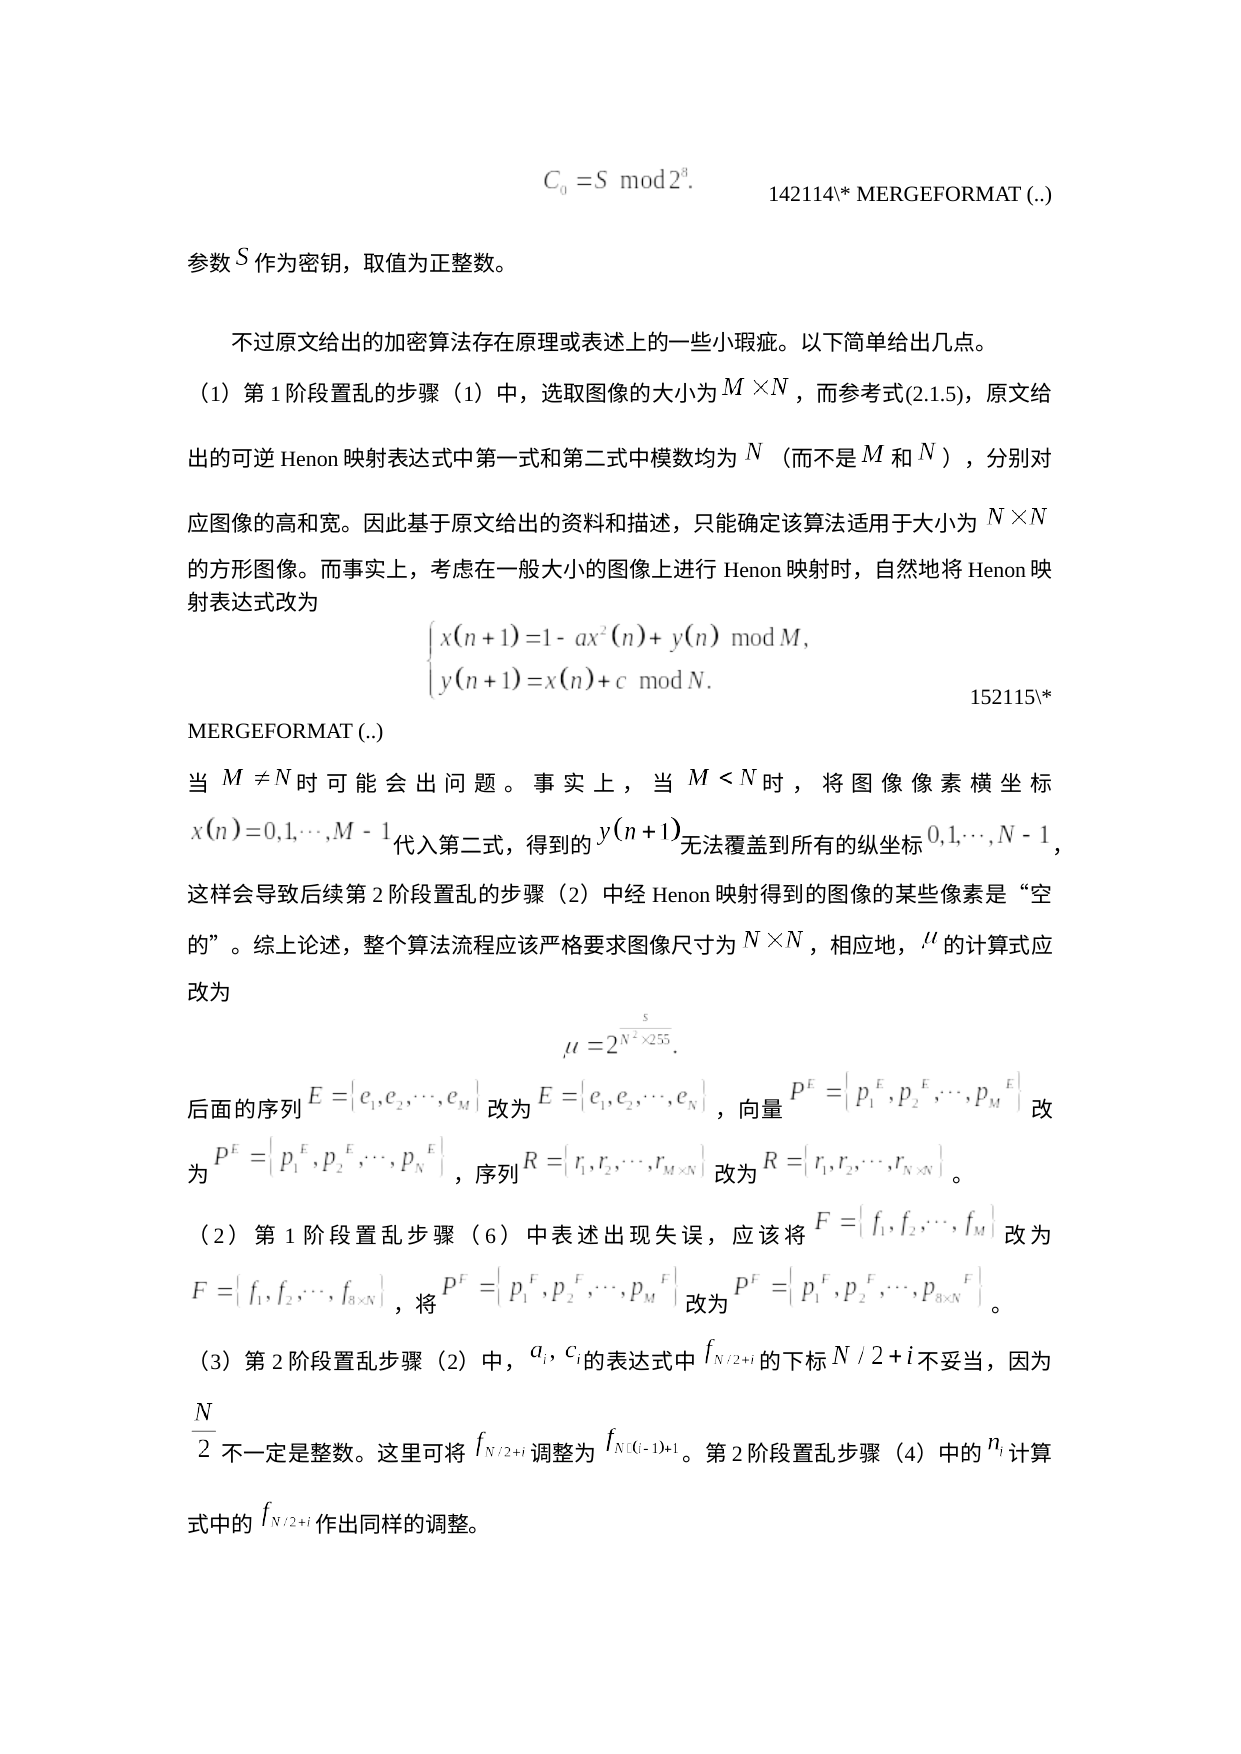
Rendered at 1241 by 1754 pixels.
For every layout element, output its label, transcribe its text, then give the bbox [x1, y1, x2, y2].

text （2）第1阶段置乱步骤（6）中表述出现失误，应该将改为，将改为。 [187, 1202, 1053, 1332]
text （1）第1阶段置乱的步骤（1）中，选取图像的大小为，而参考式(2.1.5)，原文给出的可逆Henon映射表达式中第一式和第二式中模数均为（而不是和），分别对应图像的高和宽。因此基于原文给出的资料和描述，只能确定该算法适用于大小为的方形图像。而事实上，考虑在一般大小的图像上进行Henon映射时，自然地将Henon映射表达式改为 [187, 357, 1053, 617]
text 后面的序列改为，向量改为，序列改为。 [187, 1072, 1053, 1202]
text 当时可能会出问题。事实上，当时，将图像像素横坐标代入第二式，得到的无法覆盖到所有的纵坐标，这样会导致后续第2阶段置乱的步骤（2）中经Henon映射得到的图像的某些像素是“空的”。综上论述，整个算法流程应该严格要求图像尺寸为，相应地，的计算式应改为 [187, 747, 1053, 1007]
text （3）第2阶段置乱步骤（2）中，的表达式中的下标不妥当，因为不一定是整数。这里可将调整为。第2阶段置乱步骤（4）中的计算式中的作出同样的调整。 [187, 1332, 1053, 1559]
text 参数作为密钥，取值为正整数。 [187, 227, 1053, 292]
text 不过原文给出的加密算法存在原理或表述上的一些小瑕疵。以下简单给出几点。 [187, 324, 1053, 357]
